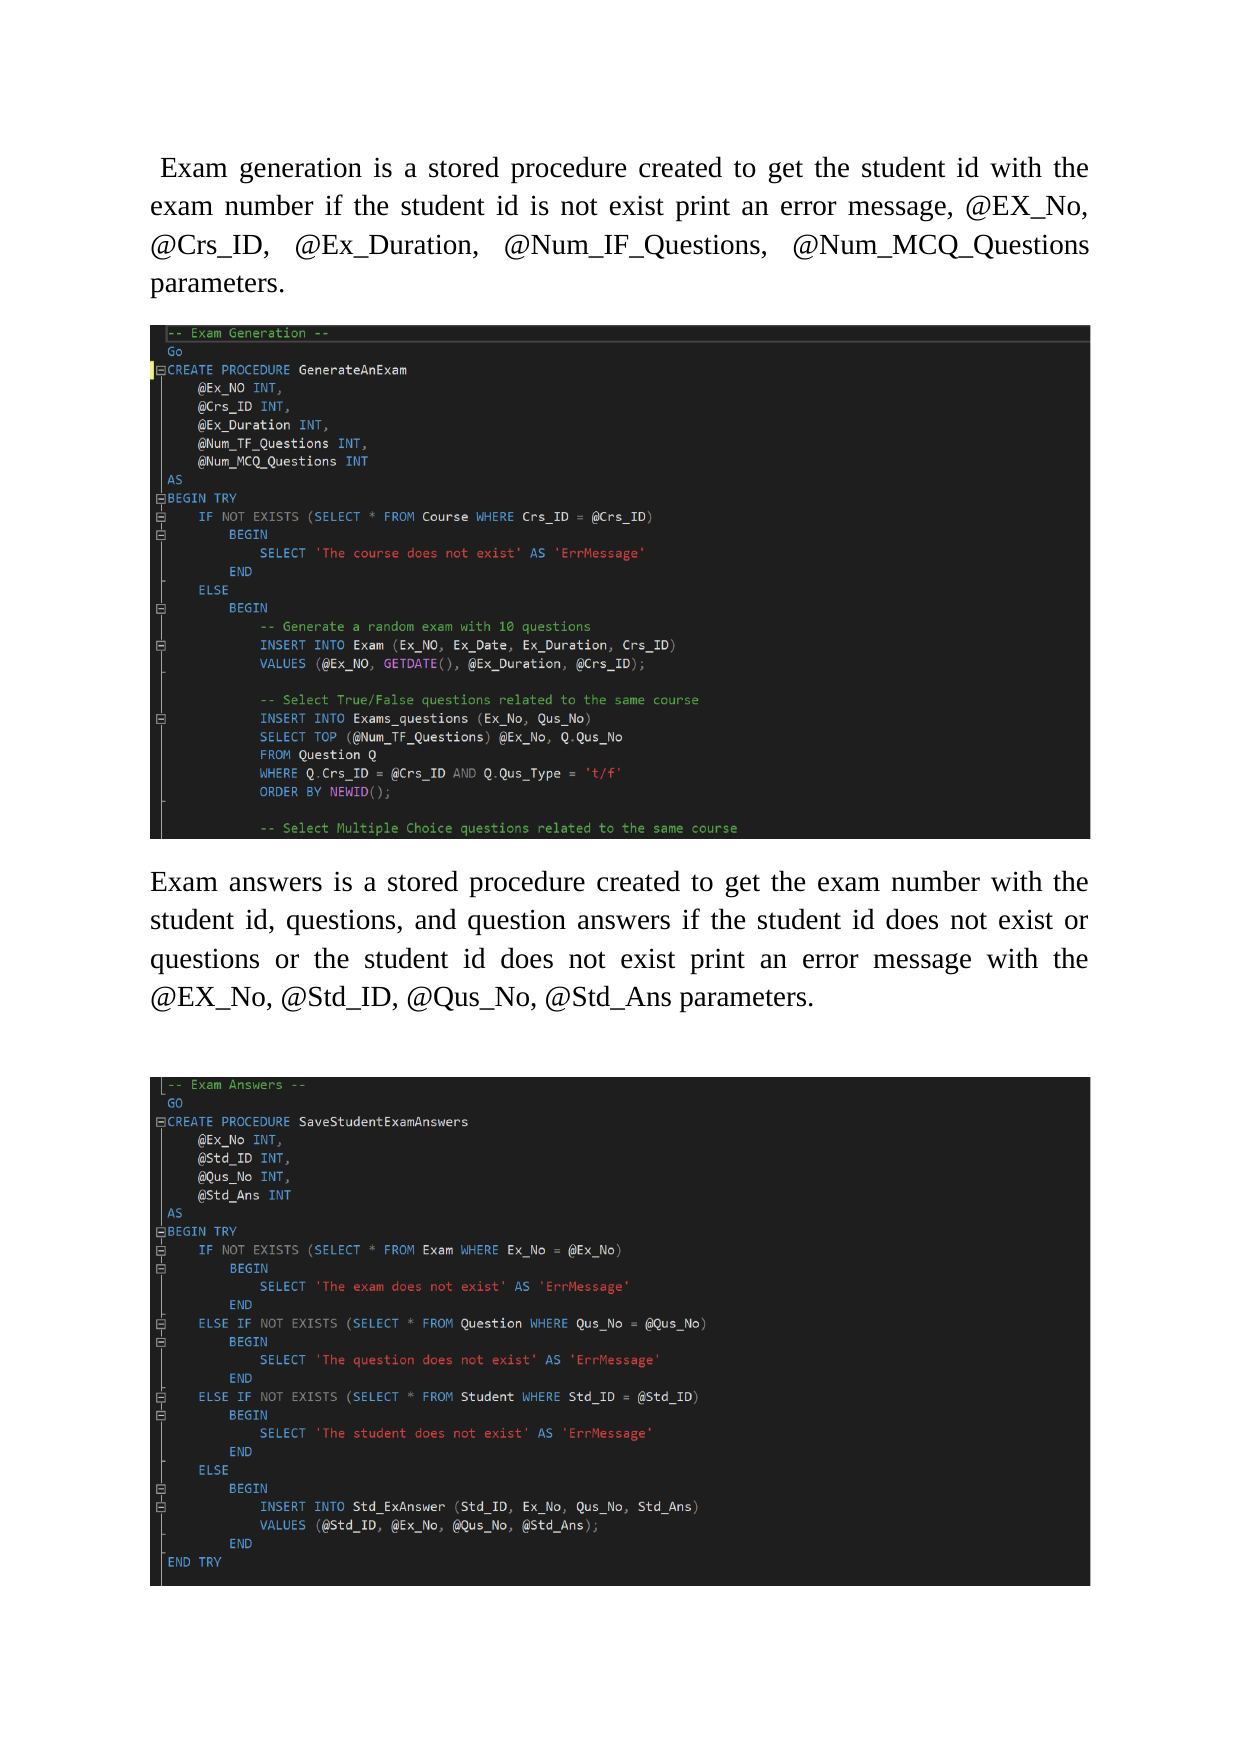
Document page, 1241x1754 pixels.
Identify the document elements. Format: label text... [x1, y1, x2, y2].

text Exam generation is a stored procedure created to get the student id with the exam number if the student id is not exist print an error message, @EX_No, @Crs_ID, @Ex_Duration, @Num_IF_Questions, @Num_MCQ_Questions parameters. [150, 150, 1090, 299]
picture [150, 1077, 1091, 1586]
text Exam answers is a stored procedure created to get the exam number with the student id, questions, and question answers if the student id does not exist or questions or the student id does not exist print an error message with the @EX_No, @Std_ID, @Qus_No, @Std_Ans parameters. [150, 864, 1090, 1013]
picture [150, 325, 1091, 839]
